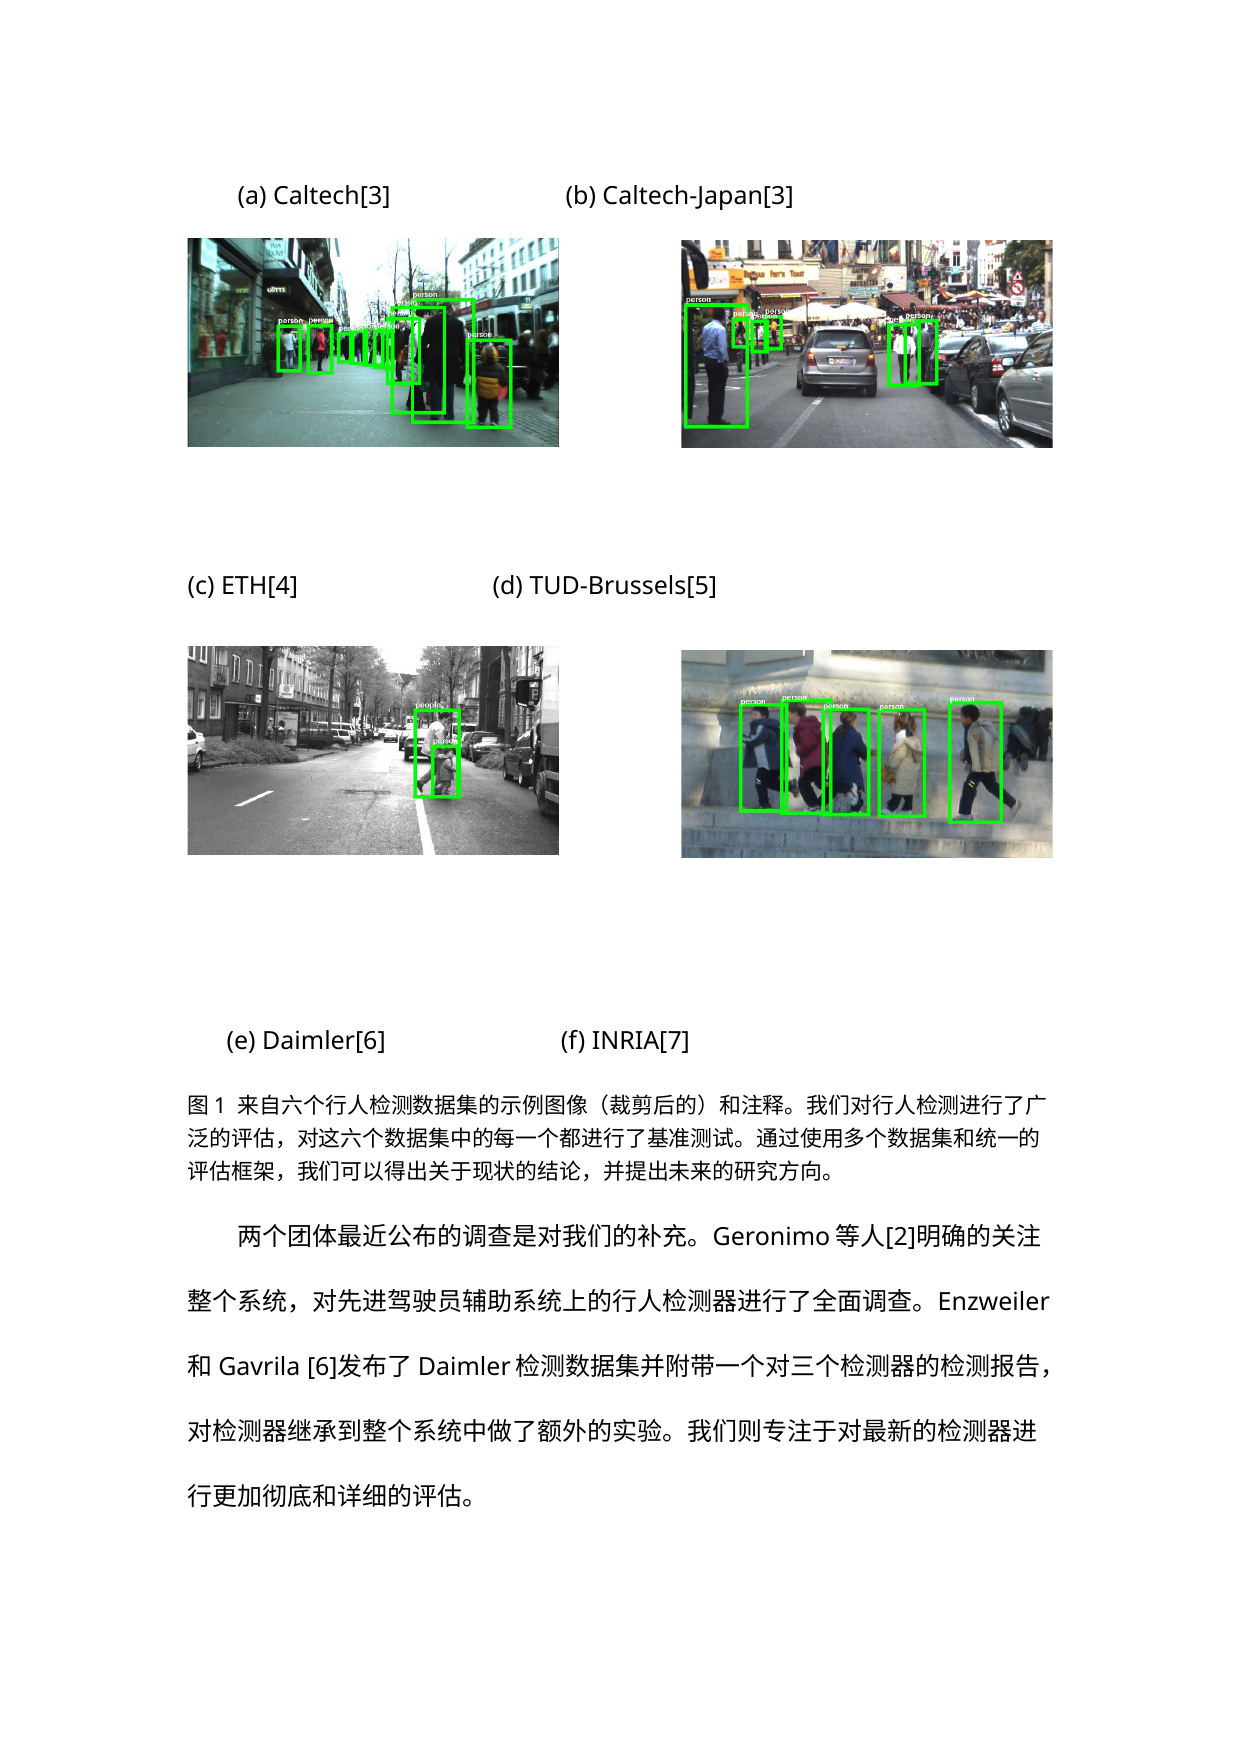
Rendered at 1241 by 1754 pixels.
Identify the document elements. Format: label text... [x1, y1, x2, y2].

text (c) ETH[4] (d) TUD-Brussels[5] [187, 552, 1053, 617]
text 图1 来自六个行人检测数据集的示例图像（裁剪后的）和注释。我们对行人检测进行了广泛的评估，对这六个数据集中的每一个都进行了基准测试。通过使用多个数据集和统一的评估框架，我们可以得出关于现状的结论，并提出未来的研究方向。 [187, 1088, 1053, 1186]
text (e) Daimler[6] (f) INRIA[7] [187, 1007, 1053, 1072]
text 两个团体最近公布的调查是对我们的补充。Geronimo等人[2]明确的关注整个系统，对先进驾驶员辅助系统上的行人检测器进行了全面调查。Enzweiler 和 Gavrila [6]发布了Daimler检测数据集并附带一个对三个检测器的检测报告，对检测器继承到整个系统中做了额外的实验。我们则专注于对最新的检测器进行更加彻底和详细的评估。 [187, 1202, 1053, 1527]
text (a) Caltech[3] (b) Caltech-Japan[3] [187, 162, 1053, 227]
